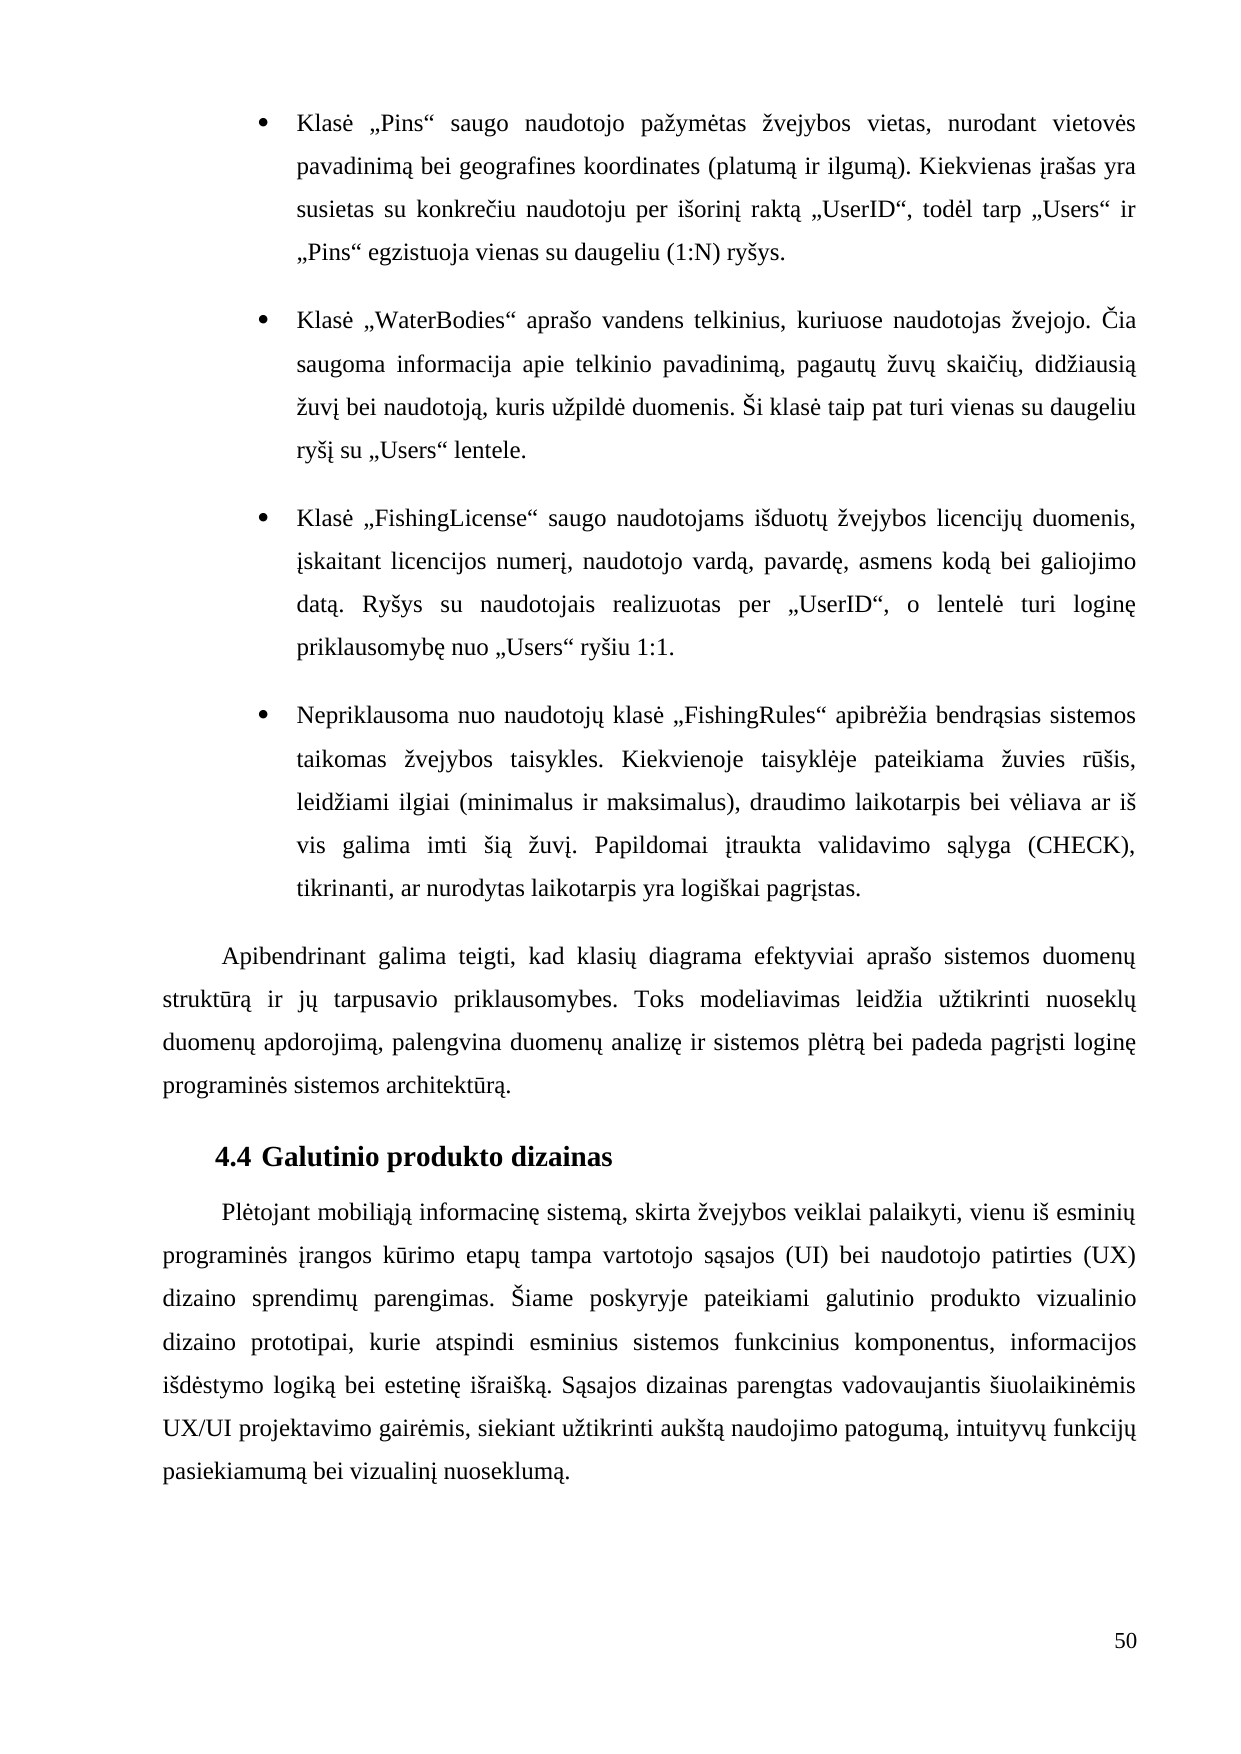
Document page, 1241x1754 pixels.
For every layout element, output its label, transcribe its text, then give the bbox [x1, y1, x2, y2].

list Klasė „FishingLicense“ saugo naudotojams išduotų žvejybos licencijų duomenis, įskaitant licencijos numerį, naudotojo vardą, pavardę, asmens kodą bei galiojimo datą. Ryšys su naudotojais realizuotas per „UserID“, o lentelė turi loginę priklausomybę nuo „Users“ ryšiu 1:1. [259, 503, 1137, 661]
list Klasė „Pins“ saugo naudotojo pažymėtas žvejybos vietas, nurodant vietovės pavadinimą bei geografines koordinates (platumą ir ilgumą). Kiekvienas įrašas yra susietas su konkrečiu naudotoju per išorinį raktą „UserID“, todėl tarp „Users“ ir „Pins“ egzistuoja vienas su daugeliu (1:N) ryšys. [259, 108, 1137, 266]
text Apibendrinant galima teigti, kad klasių diagrama efektyviai aprašo sistemos duomenų struktūrą ir jų tarpusavio priklausomybes. Toks modeliavimas leidžia užtikrinti nuoseklų duomenų apdorojimą, palengvina duomenų analizę ir sistemos plėtrą bei padeda pagrįsti loginę programinės sistemos architektūrą. [162, 941, 1137, 1099]
text Plėtojant mobiliąją informacinę sistemą, skirta žvejybos veiklai palaikyti, vienu iš esminių programinės įrangos kūrimo etapų tampa vartotojo sąsajos (UI) bei naudotojo patirties (UX) dizaino sprendimų parengimas. Šiame poskyryje pateikiami galutinio produkto vizualinio dizaino prototipai, kurie atspindi esminius sistemos funkcinius komponentus, informacijos išdėstymo logiką bei estetinę išraišką. Sąsajos dizainas parengtas vadovaujantis šiuolaikinėmis UX/UI projektavimo gairėmis, siekiant užtikrinti aukštą naudojimo patogumą, intuityvų funkcijų pasiekiamumą bei vizualinį nuoseklumą. [162, 1197, 1137, 1485]
list Nepriklausoma nuo naudotojų klasė „FishingRules“ apibrėžia bendrąsias sistemos taikomas žvejybos taisykles. Kiekvienoje taisyklėje pateikiama žuvies rūšis, leidžiami ilgiai (minimalus ir maksimalus), draudimo laikotarpis bei vėliava ar iš vis galima imti šią žuvį. Papildomai įtraukta validavimo sąlyga (CHECK), tikrinanti, ar nurodytas laikotarpis yra logiškai pagrįstas. [259, 701, 1137, 902]
list Klasė „WaterBodies“ aprašo vandens telkinius, kuriuose naudotojas žvejojo. Čia saugoma informacija apie telkinio pavadinimą, pagautų žuvų skaičių, didžiausią žuvį bei naudotoją, kuris užpildė duomenis. Ši klasė taip pat turi vienas su daugeliu ryšį su „Users“ lentele. [259, 306, 1137, 464]
subtitle Galutinio produkto dizainas [215, 1139, 1137, 1172]
